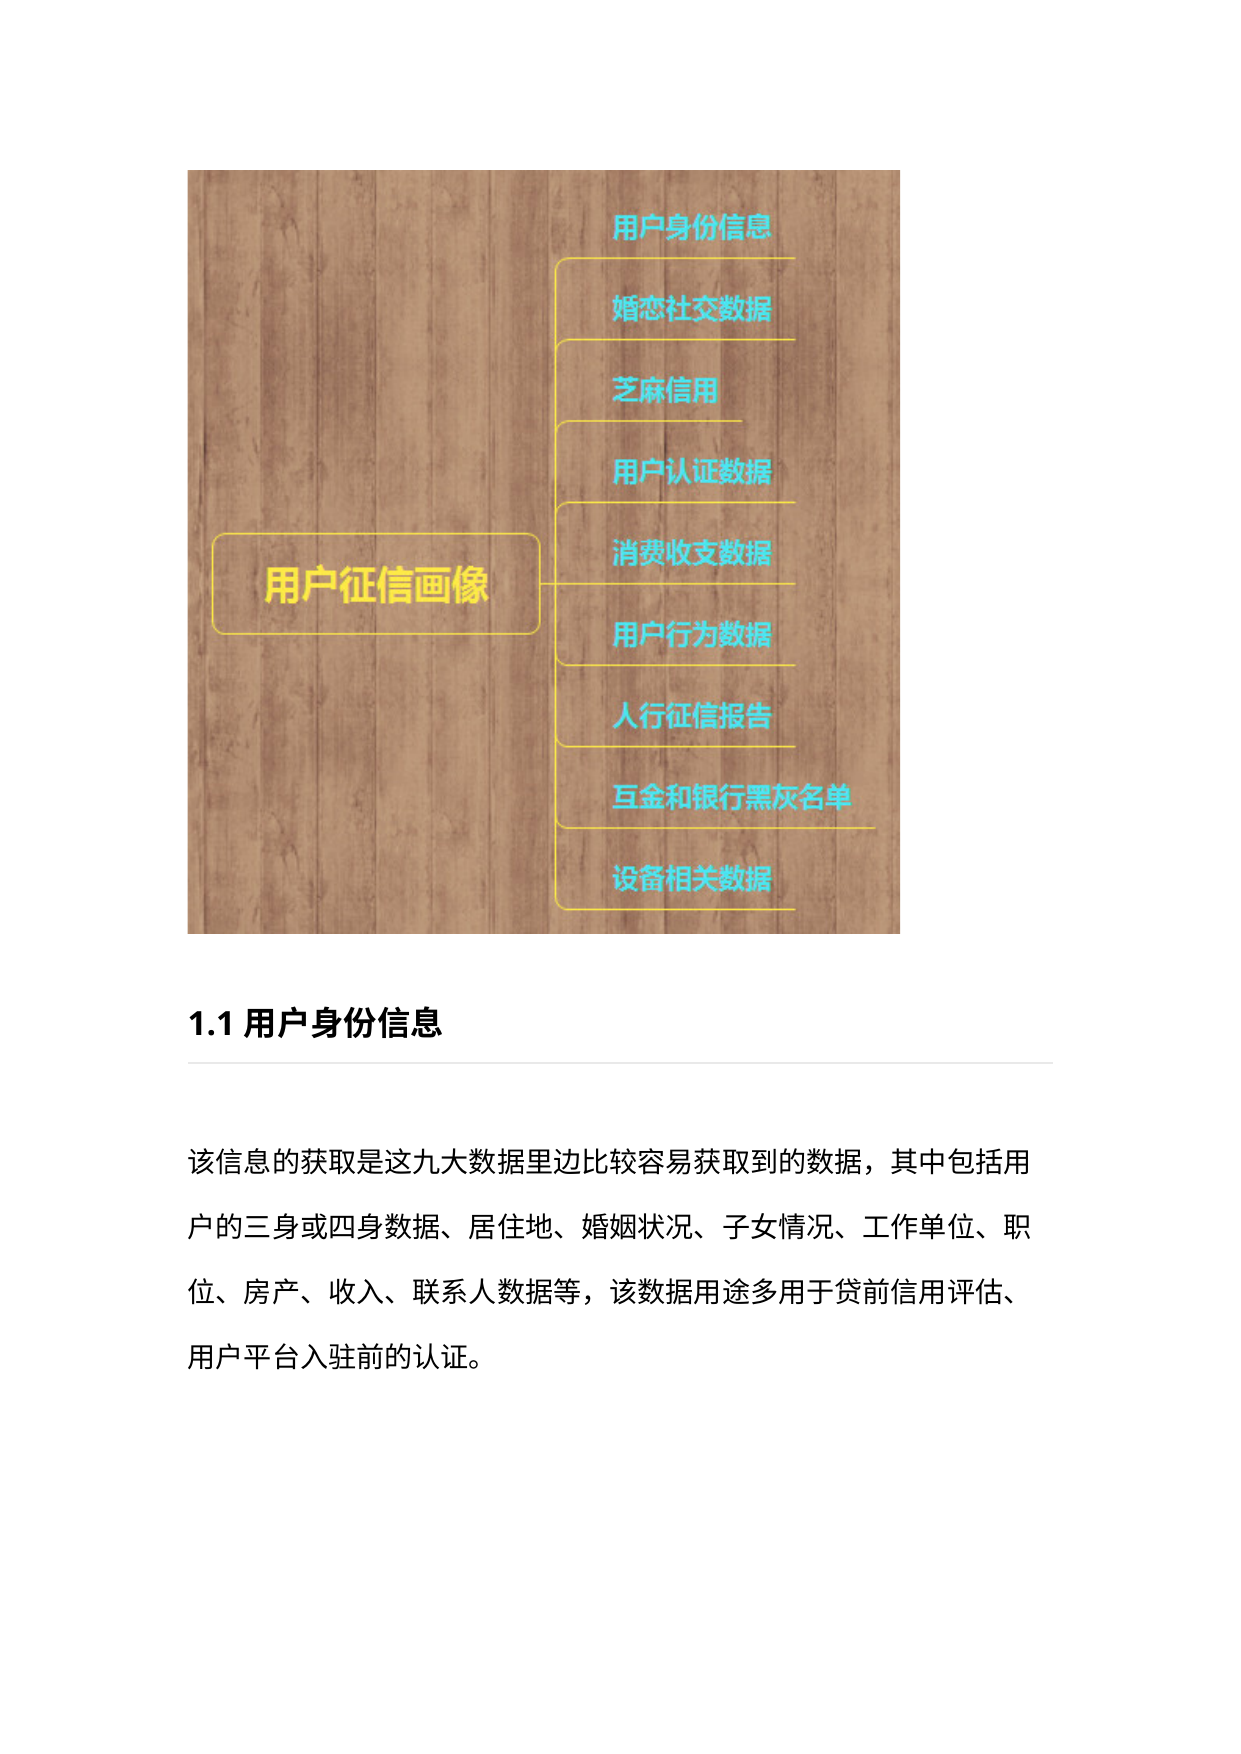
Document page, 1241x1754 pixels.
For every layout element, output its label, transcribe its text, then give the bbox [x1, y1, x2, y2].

picture [187, 170, 901, 934]
text 该信息的获取是这九大数据里边比较容易获取到的数据，其中包括用户的三身或四身数据、居住地、婚姻状况、子女情况、工作单位、职位、房产、收入、联系人数据等，该数据用途多用于贷前信用评估、用户平台入驻前的认证。 [187, 1128, 1053, 1388]
subtitle 1.1 用户身份信息 [187, 989, 1053, 1064]
